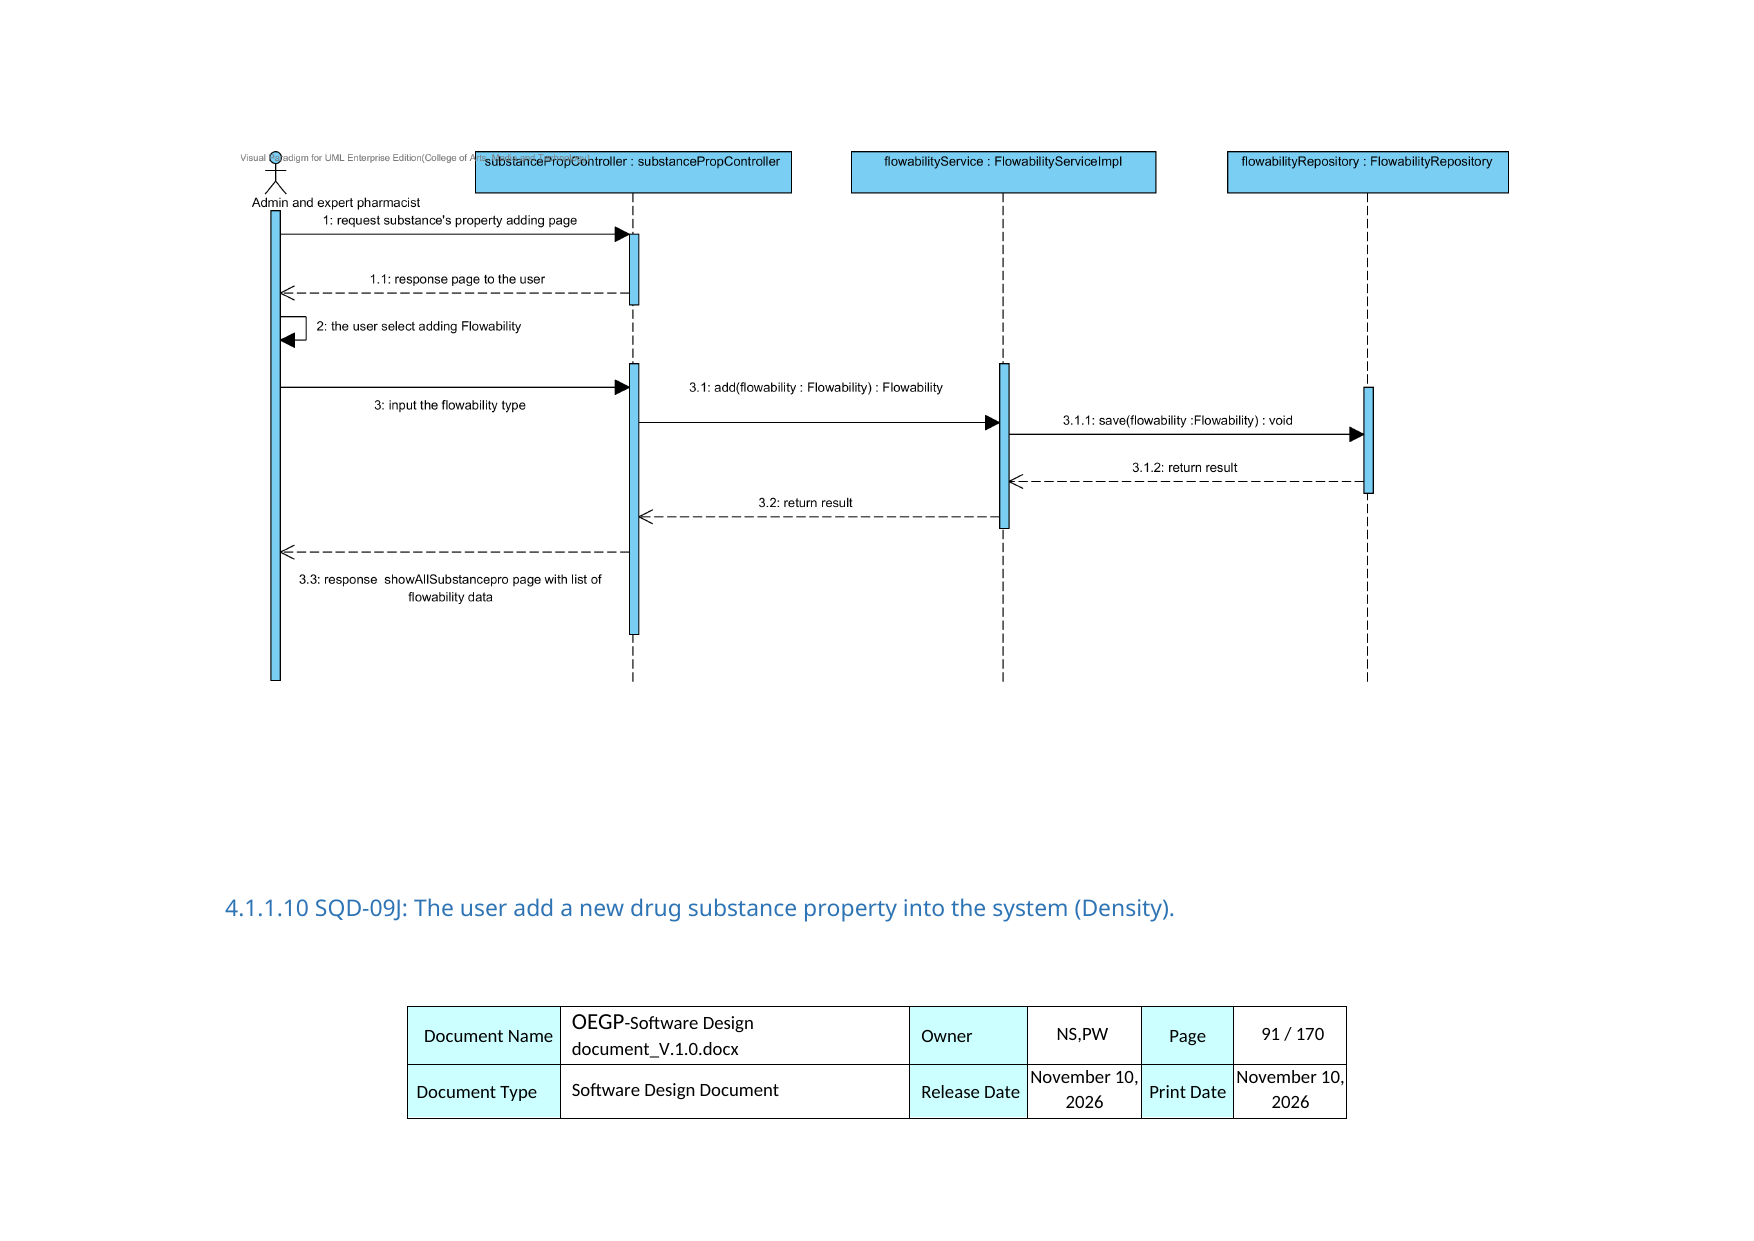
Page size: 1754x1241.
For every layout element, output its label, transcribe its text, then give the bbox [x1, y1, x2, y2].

subtitle 4.1.1.10 SQD-09J: The user add a new drug substance property into the system (Density). [150, 892, 1604, 923]
picture [240, 150, 1514, 686]
